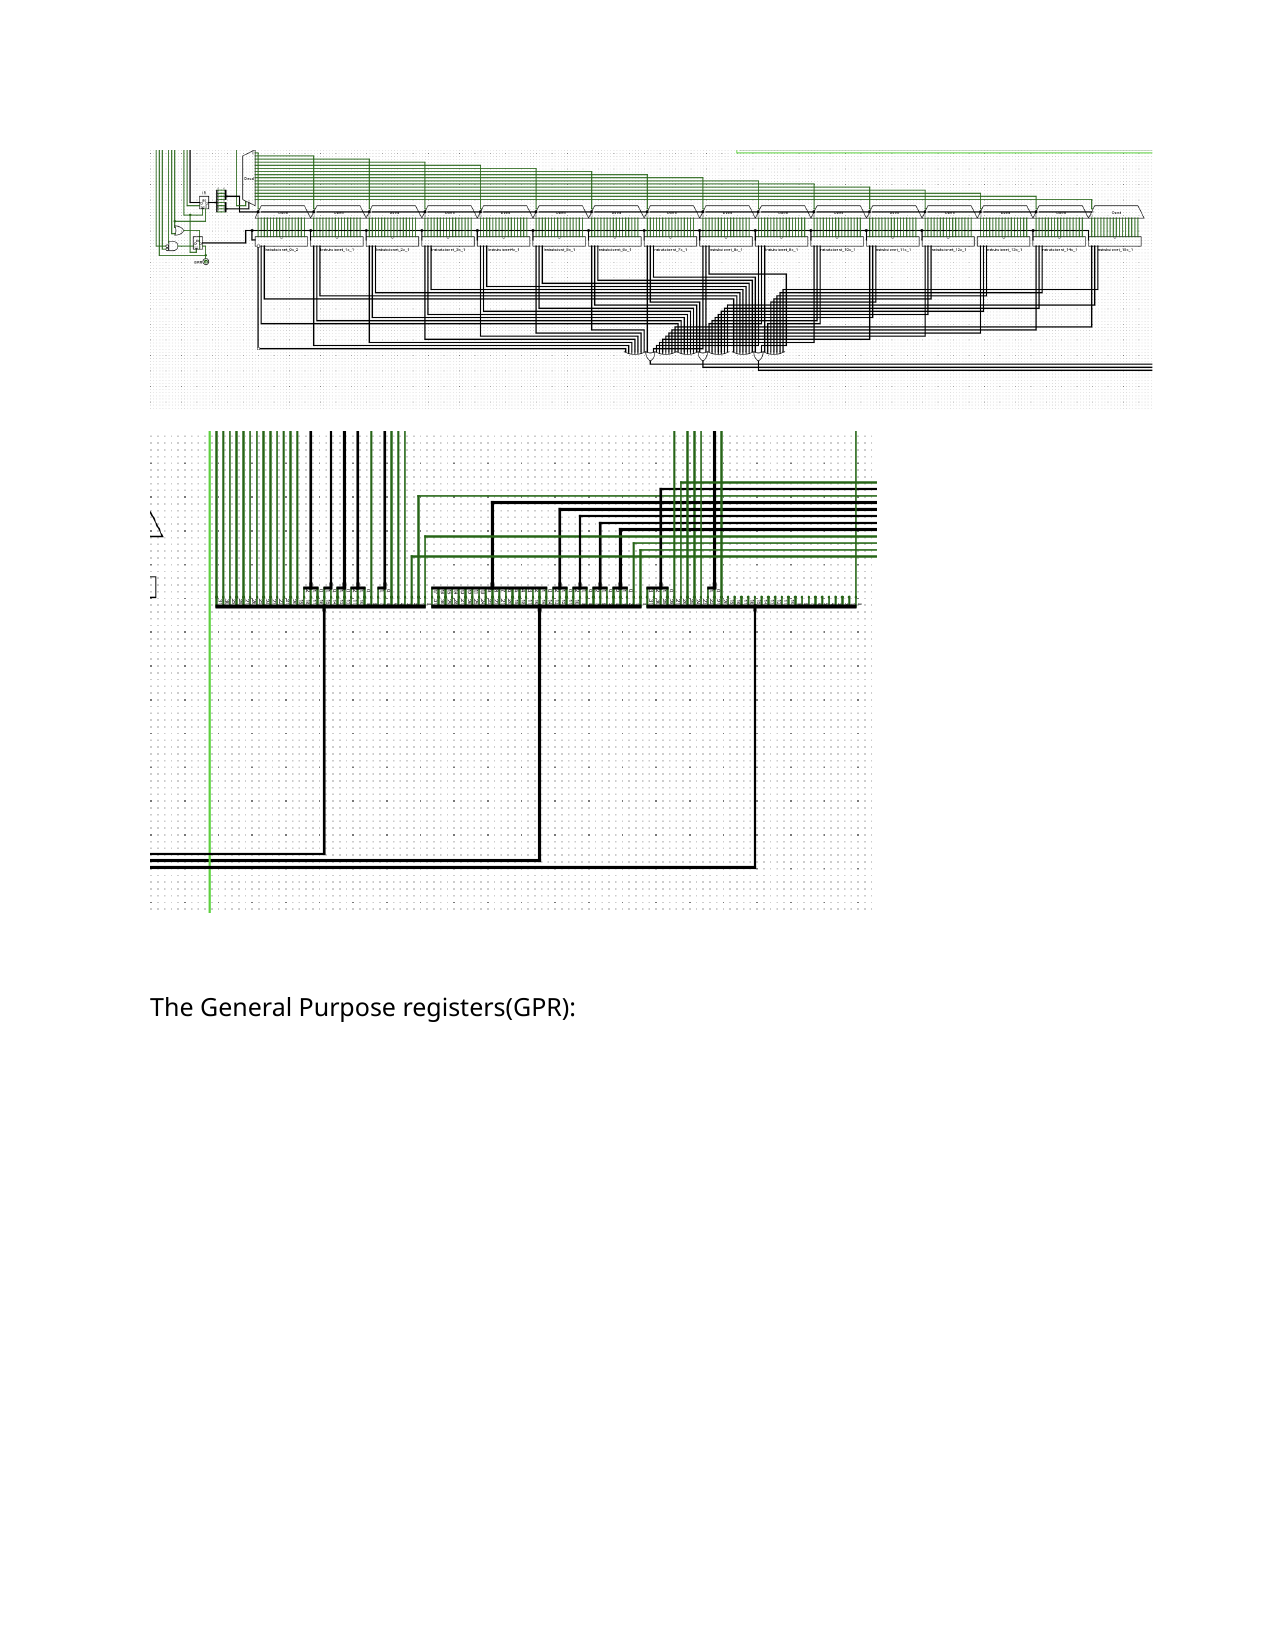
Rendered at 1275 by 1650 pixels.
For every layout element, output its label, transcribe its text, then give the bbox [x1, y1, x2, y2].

picture [150, 431, 877, 913]
text The General Purpose registers(GPR): [150, 990, 1125, 1024]
picture [150, 150, 1153, 410]
